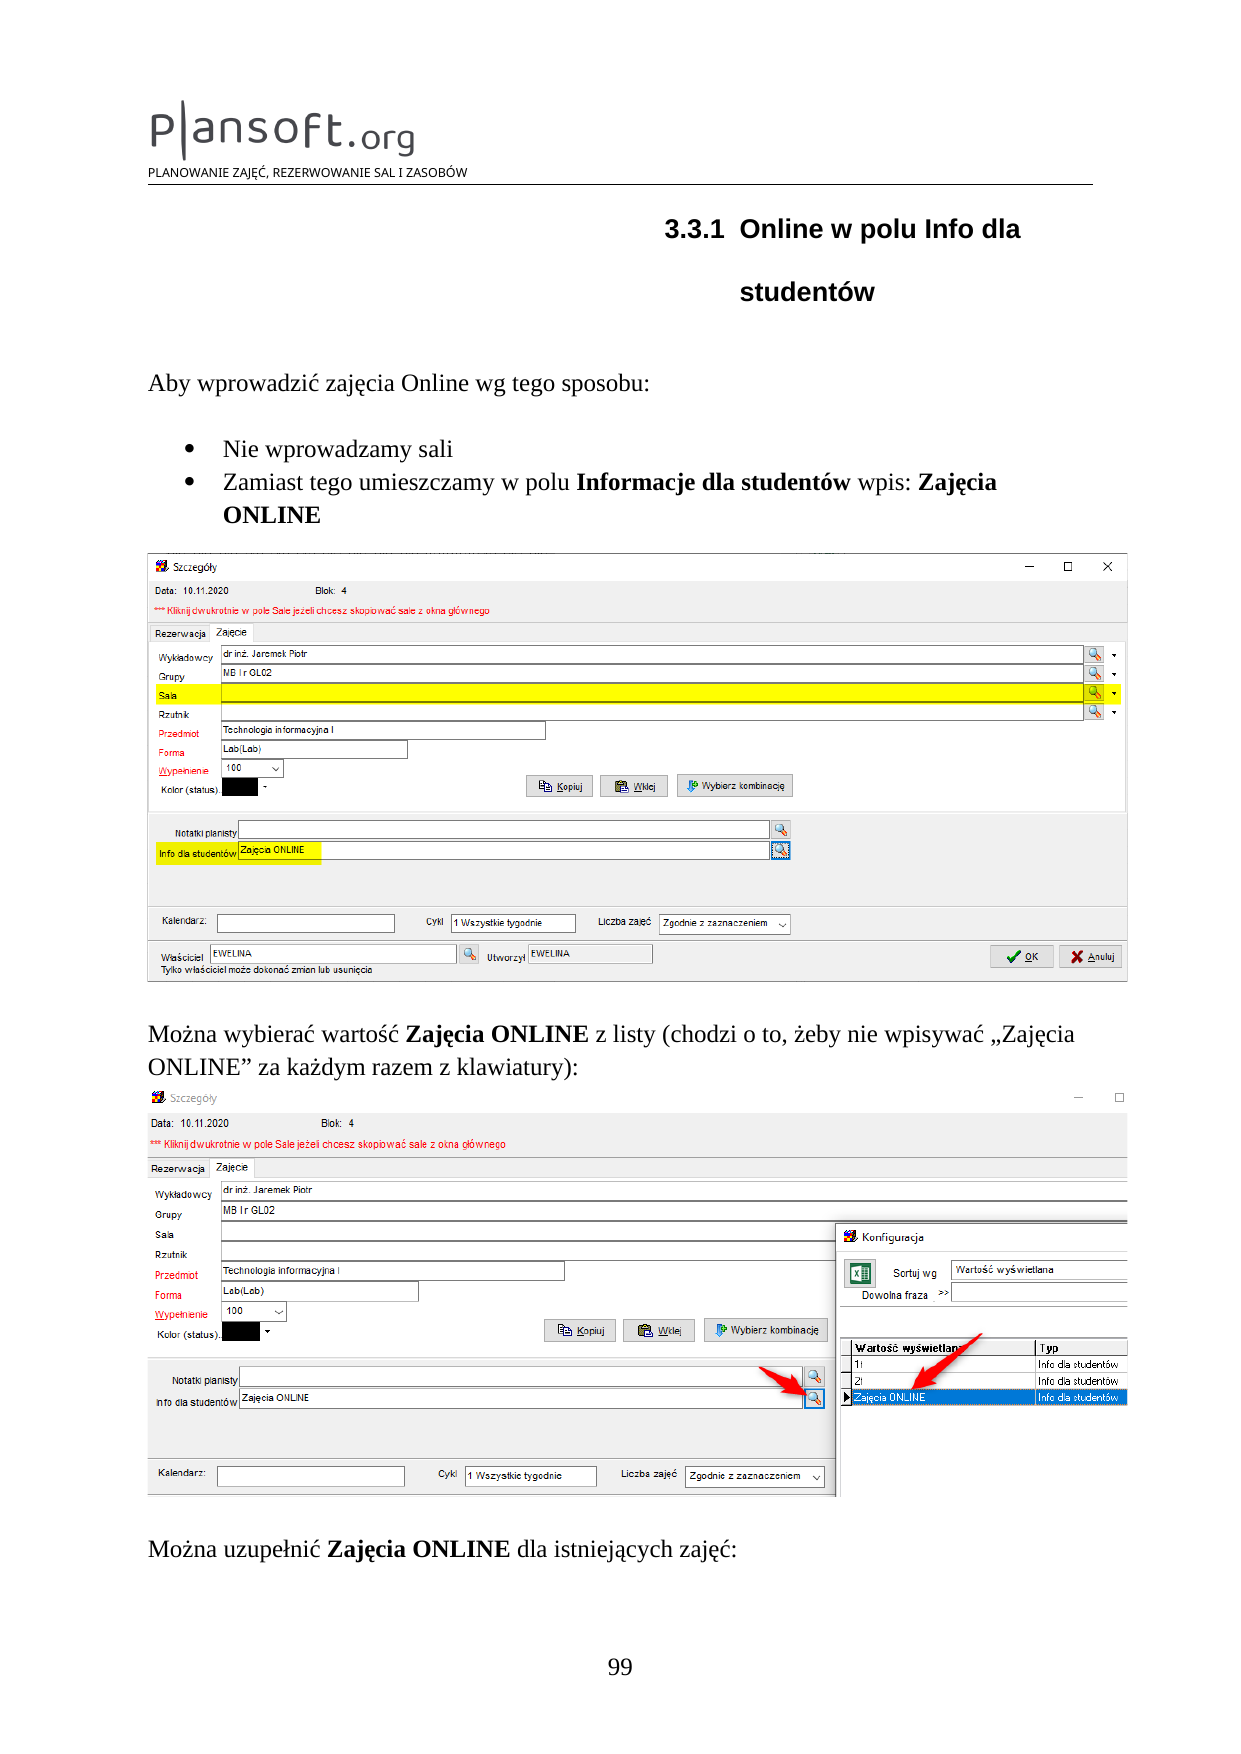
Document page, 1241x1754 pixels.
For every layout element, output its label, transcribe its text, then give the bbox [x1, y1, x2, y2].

picture [147, 1084, 1128, 1497]
subtitle Online w polu Info dla studentów [664, 213, 1093, 307]
text Można uzupełnić Zajęcia ONLINE dla istniejących zajęć: [148, 1534, 1093, 1563]
list Nie wprowadzamy sali [185, 434, 1093, 462]
picture [147, 73, 418, 165]
picture [147, 553, 1128, 982]
text Aby wprowadzić zajęcia Online wg tego sposobu: [148, 368, 1093, 396]
list Zamiast tego umieszczamy w polu Informacje dla studentów wpis: Zajęcia ONLINE [185, 467, 1093, 528]
text Można wybierać wartość Zajęcia ONLINE z listy (chodzi o to, żeby nie wpisywać „Zajęcia ONLINE” za każdym razem z klawiatury): [148, 1019, 1093, 1081]
